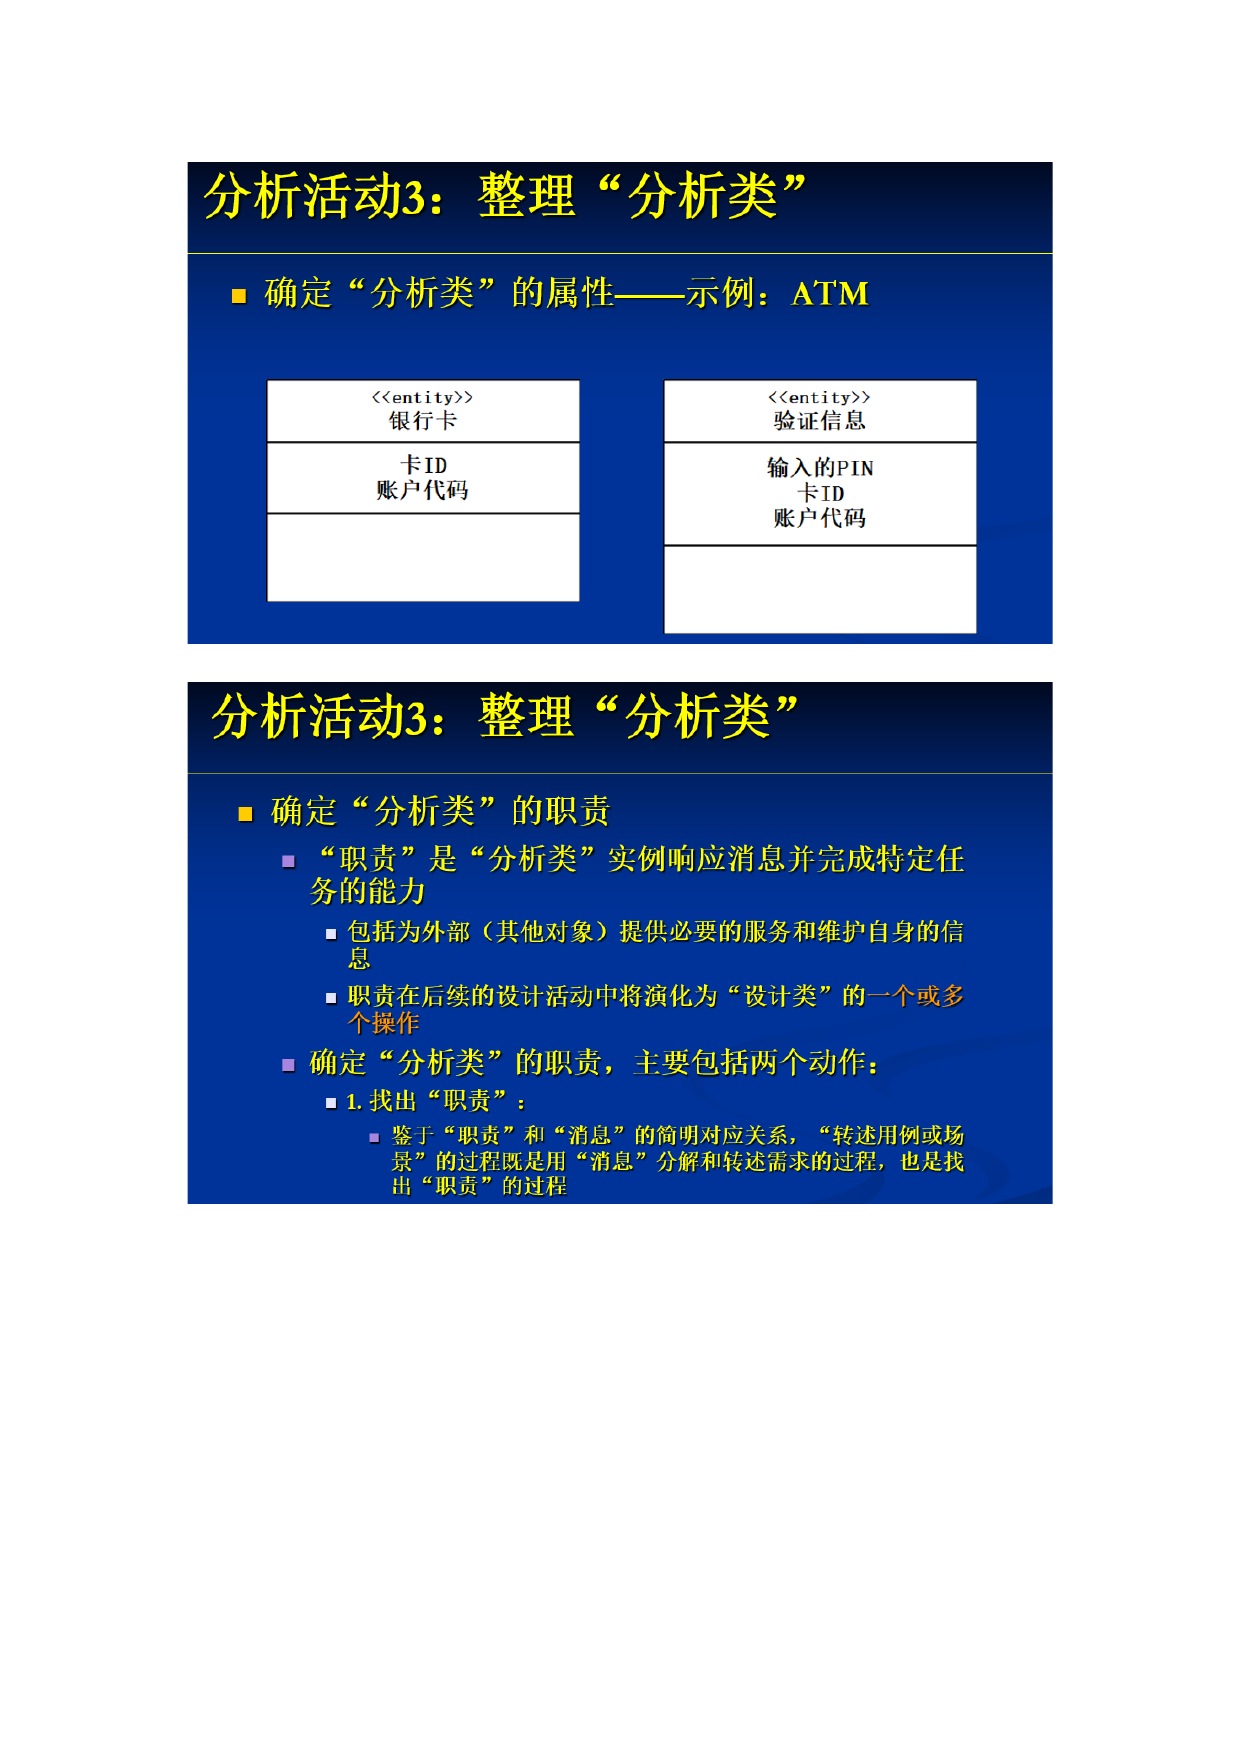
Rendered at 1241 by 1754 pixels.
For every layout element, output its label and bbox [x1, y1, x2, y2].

picture [187, 162, 1053, 644]
picture [187, 682, 1053, 1204]
